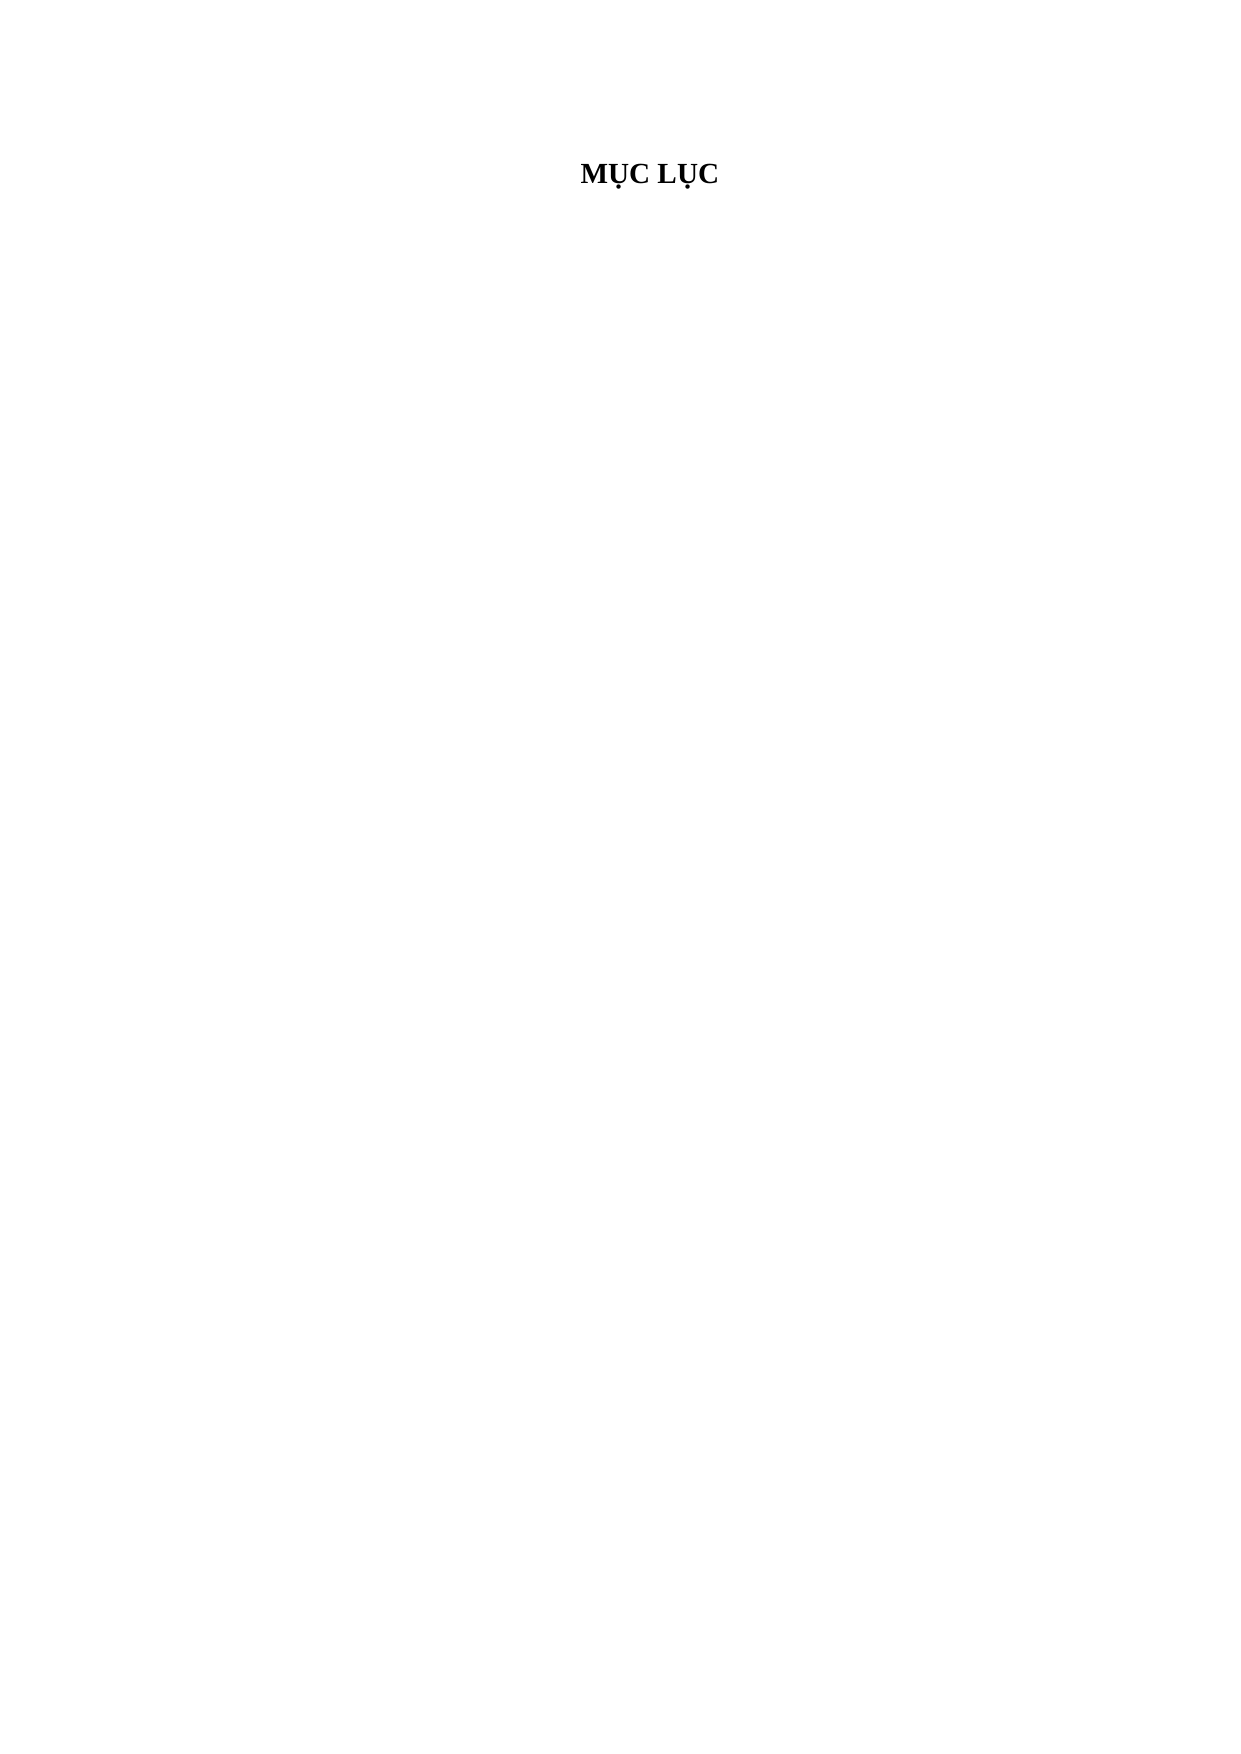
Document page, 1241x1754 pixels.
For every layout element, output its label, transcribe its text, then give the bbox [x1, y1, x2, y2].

text MỤC LỤC [177, 156, 1122, 189]
